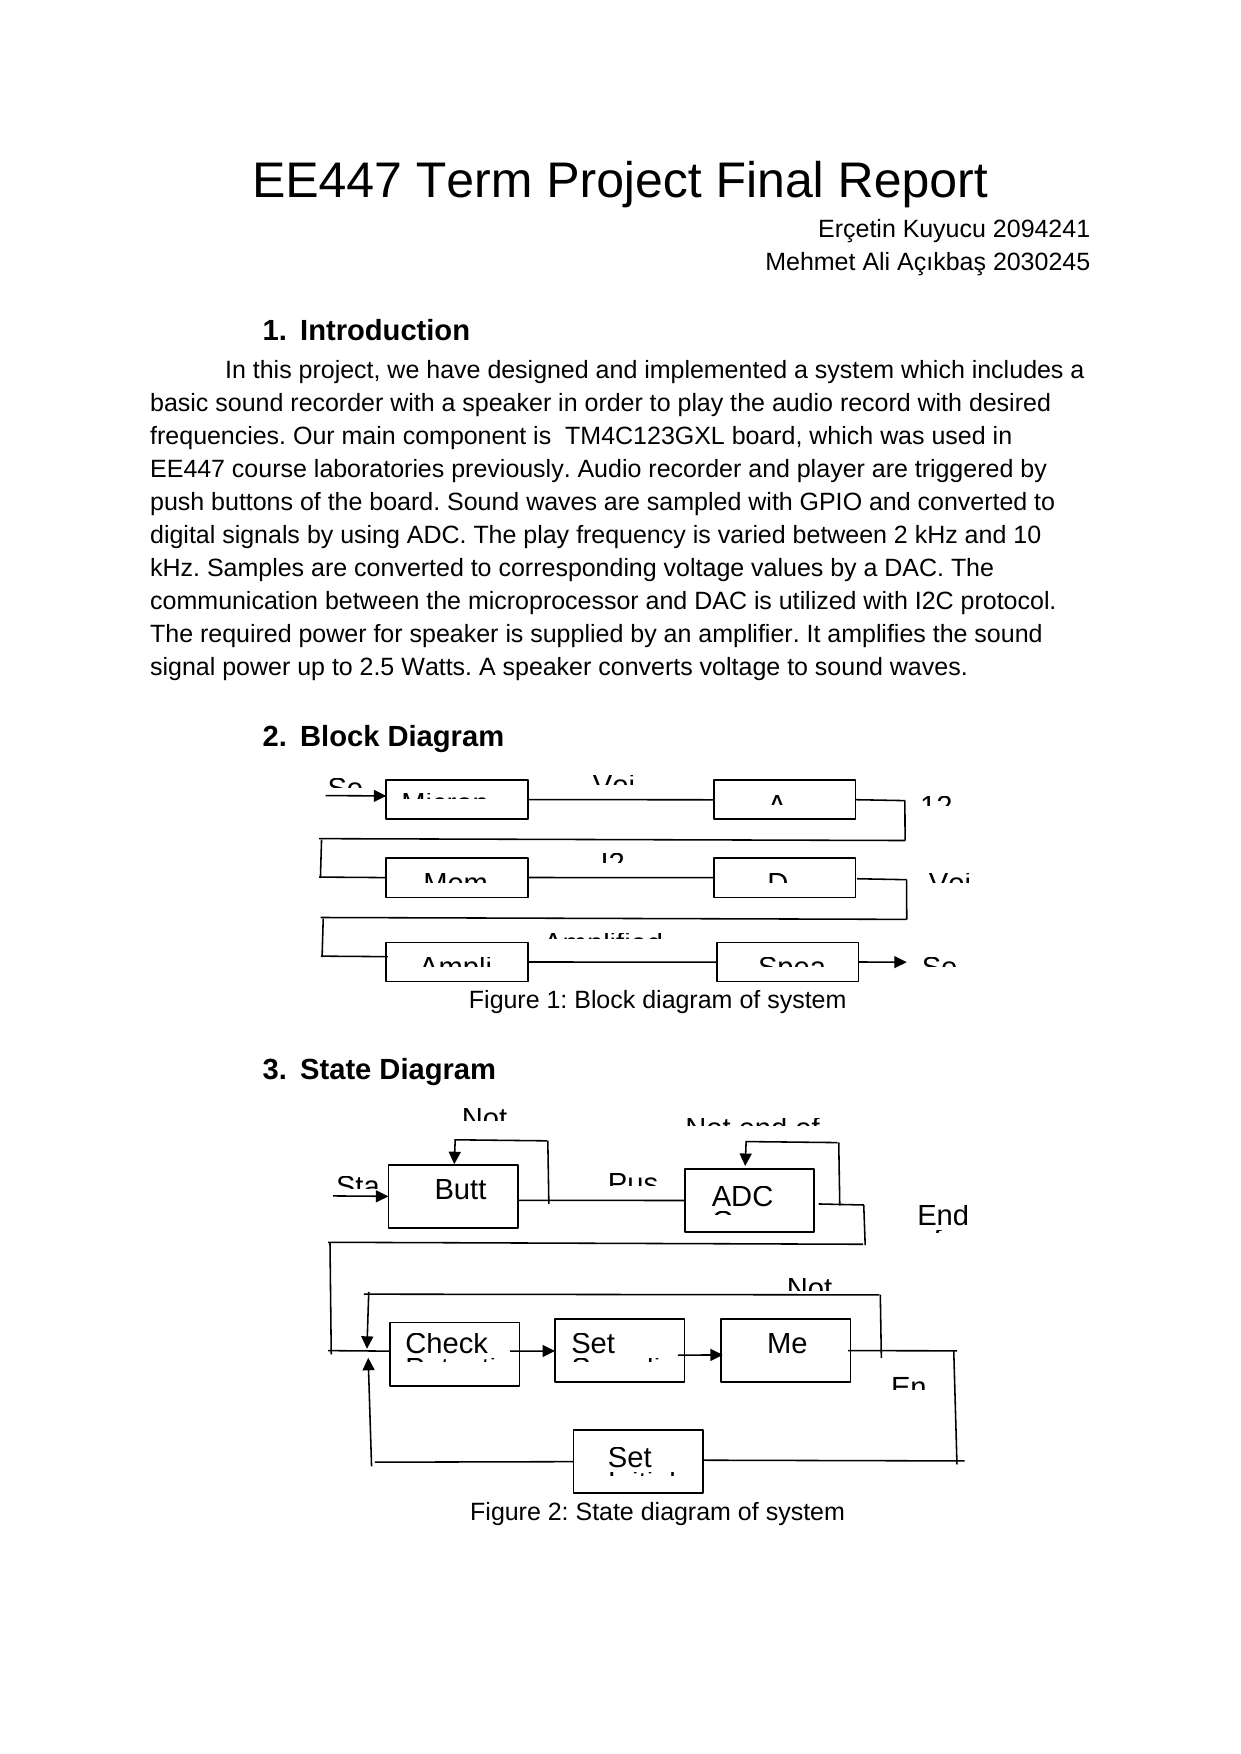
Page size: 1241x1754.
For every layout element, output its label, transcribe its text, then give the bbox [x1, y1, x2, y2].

text Erçetin Kuyucu 2094241 [150, 214, 1090, 242]
title EE447 Term Project Final Report [150, 150, 1090, 207]
text Figure 1: Block diagram of system [225, 986, 1090, 1014]
text Mehmet Ali Açıkbaş 2030245 [150, 247, 1090, 276]
text Figure 2: State diagram of system [225, 1497, 1090, 1526]
subtitle State Diagram [262, 1052, 1090, 1085]
subtitle Introduction [262, 313, 1090, 347]
text In this project, we have designed and implemented a system which includes a basic sound recorder with a speaker in order to play the audio record with desired frequencies. Our main component is TM4C123GXL board, which was used in EE447 course laboratories previously. Audio recorder and player are triggered by push buttons of the board. Sound waves are sampled with GPIO and converted to digital signals by using ADC. The play frequency is varied between 2 kHz and 10 kHz. Samples are converted to corresponding voltage values by a DAC. The communication between the microprocessor and DAC is utilized with I2C protocol. The required power for speaker is supplied by an amplifier. It amplifies the sound signal power up to 2.5 Watts. A speaker converts voltage to sound waves. [150, 355, 1090, 681]
subtitle Block Diagram [262, 718, 1090, 752]
